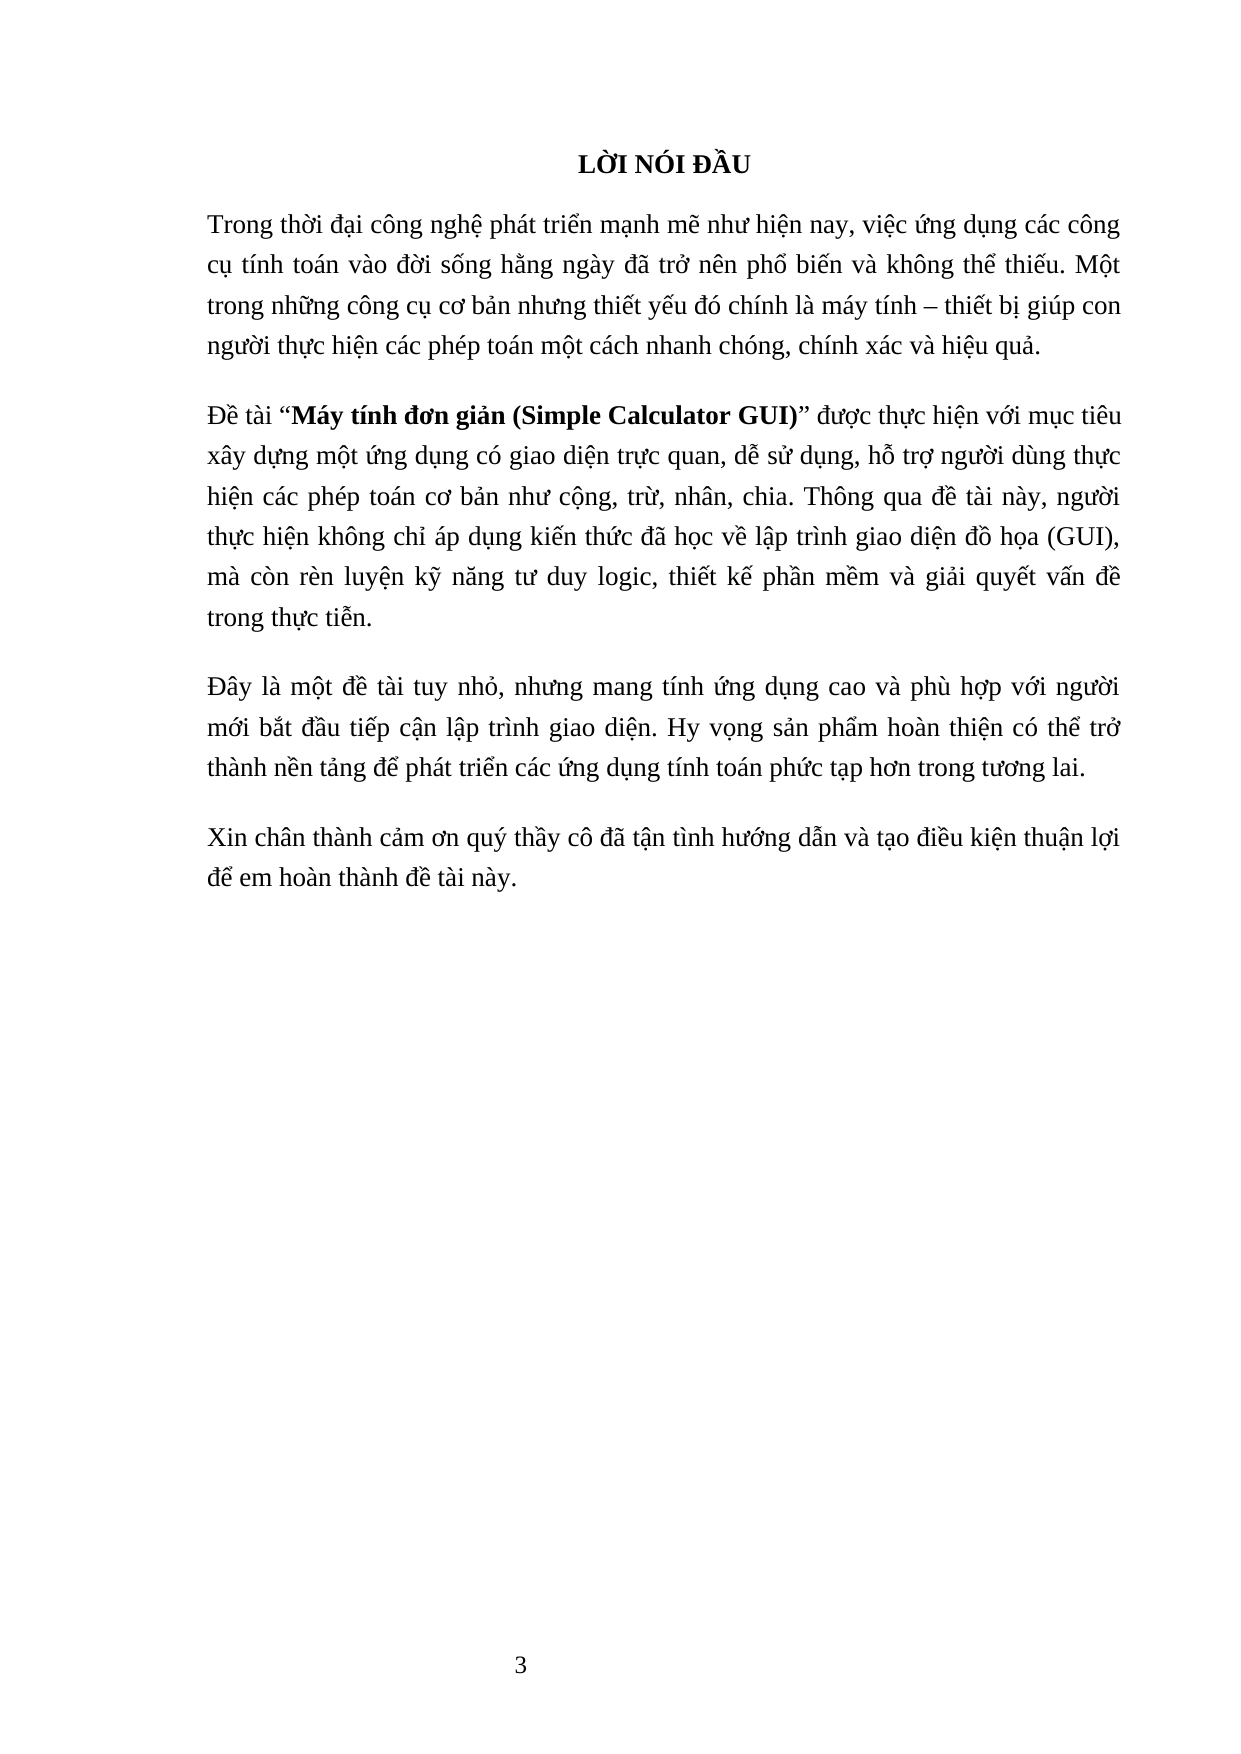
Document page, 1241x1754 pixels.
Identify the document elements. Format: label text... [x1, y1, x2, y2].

text LỜI NÓI ĐẦU [207, 148, 1122, 179]
text Trong thời đại công nghệ phát triển mạnh mẽ như hiện nay, việc ứng dụng các công cụ tính toán vào đời sống hằng ngày đã trở nên phổ biến và không thể thiếu. Một trong những công cụ cơ bản nhưng thiết yếu đó chính là máy tính – thiết bị giúp con người thực hiện các phép toán một cách nhanh chóng, chính xác và hiệu quả. [207, 208, 1122, 360]
text Xin chân thành cảm ơn quý thầy cô đã tận tình hướng dẫn và tạo điều kiện thuận lợi để em hoàn thành đề tài này. [207, 821, 1122, 892]
text Đây là một đề tài tuy nhỏ, nhưng mang tính ứng dụng cao và phù hợp với người mới bắt đầu tiếp cận lập trình giao diện. Hy vọng sản phẩm hoàn thiện có thể trở thành nền tảng để phát triển các ứng dụng tính toán phức tạp hơn trong tương lai. [207, 671, 1122, 782]
text Đề tài “Máy tính đơn giản (Simple Calculator GUI)” được thực hiện với mục tiêu xây dựng một ứng dụng có giao diện trực quan, dễ sử dụng, hỗ trợ người dùng thực hiện các phép toán cơ bản như cộng, trừ, nhân, chia. Thông qua đề tài này, người thực hiện không chỉ áp dụng kiến thức đã học về lập trình giao diện đồ họa (GUI), mà còn rèn luyện kỹ năng tư duy logic, thiết kế phần mềm và giải quyết vấn đề trong thực tiễn. [207, 399, 1122, 632]
